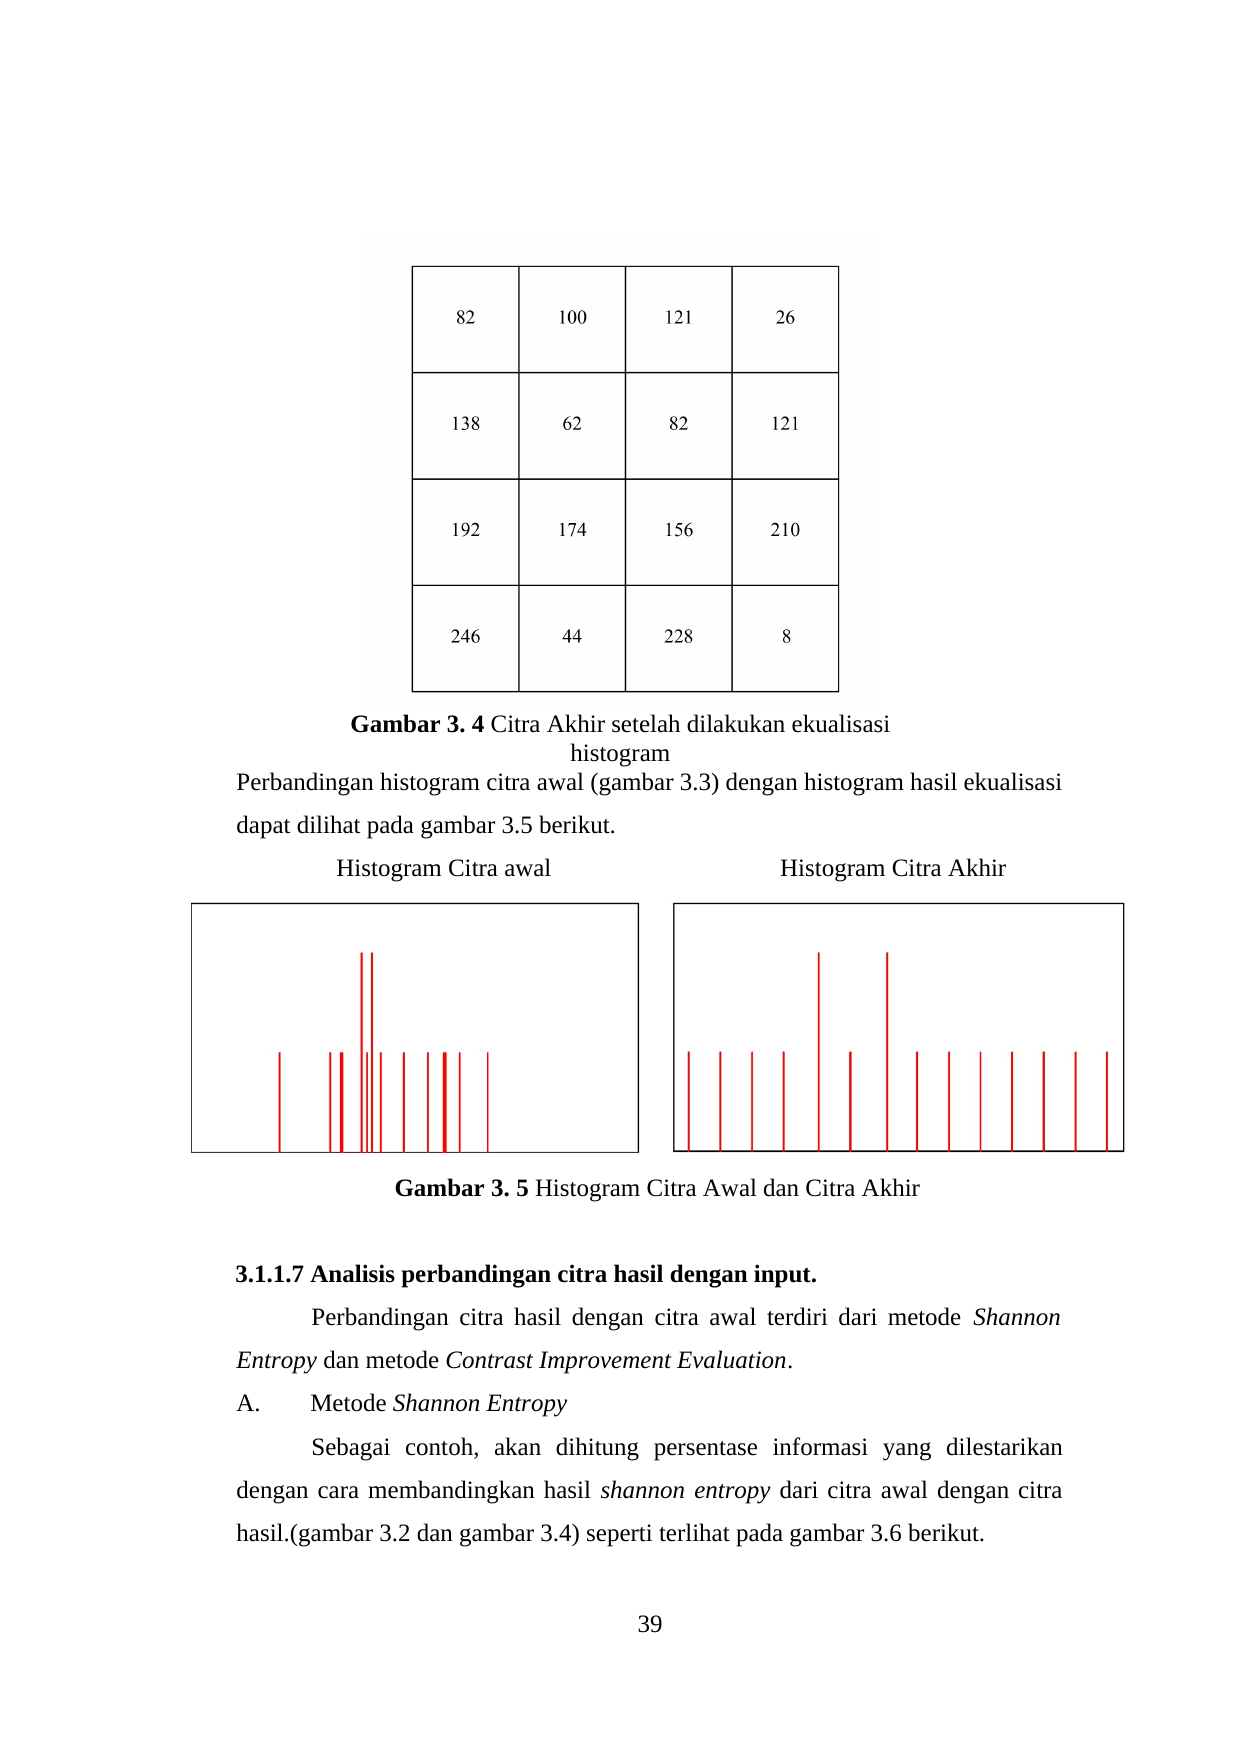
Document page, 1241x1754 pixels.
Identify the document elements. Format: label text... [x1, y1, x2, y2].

subtitle Analisis perbandingan citra hasil dengan input. [235, 1259, 1063, 1288]
text Sebagai contoh, akan dihitung persentase informasi yang dilestarikan dengan cara membandingkan hasil shannon entropy dari citra awal dengan citra hasil.(gambar 3.2 dan gambar 3.4) seperti terlihat pada gambar 3.6 berikut. [236, 1432, 1063, 1547]
text Perbandingan citra hasil dengan citra awal terdiri dari metode Shannon Entropy dan metode Contrast Improvement Evaluation. [236, 1302, 1063, 1374]
list Metode Shannon Entropy [236, 1388, 1063, 1417]
text Histogram Citra awal Histogram Citra Akhir [236, 853, 1063, 882]
picture [362, 236, 879, 709]
picture [180, 893, 1134, 1164]
